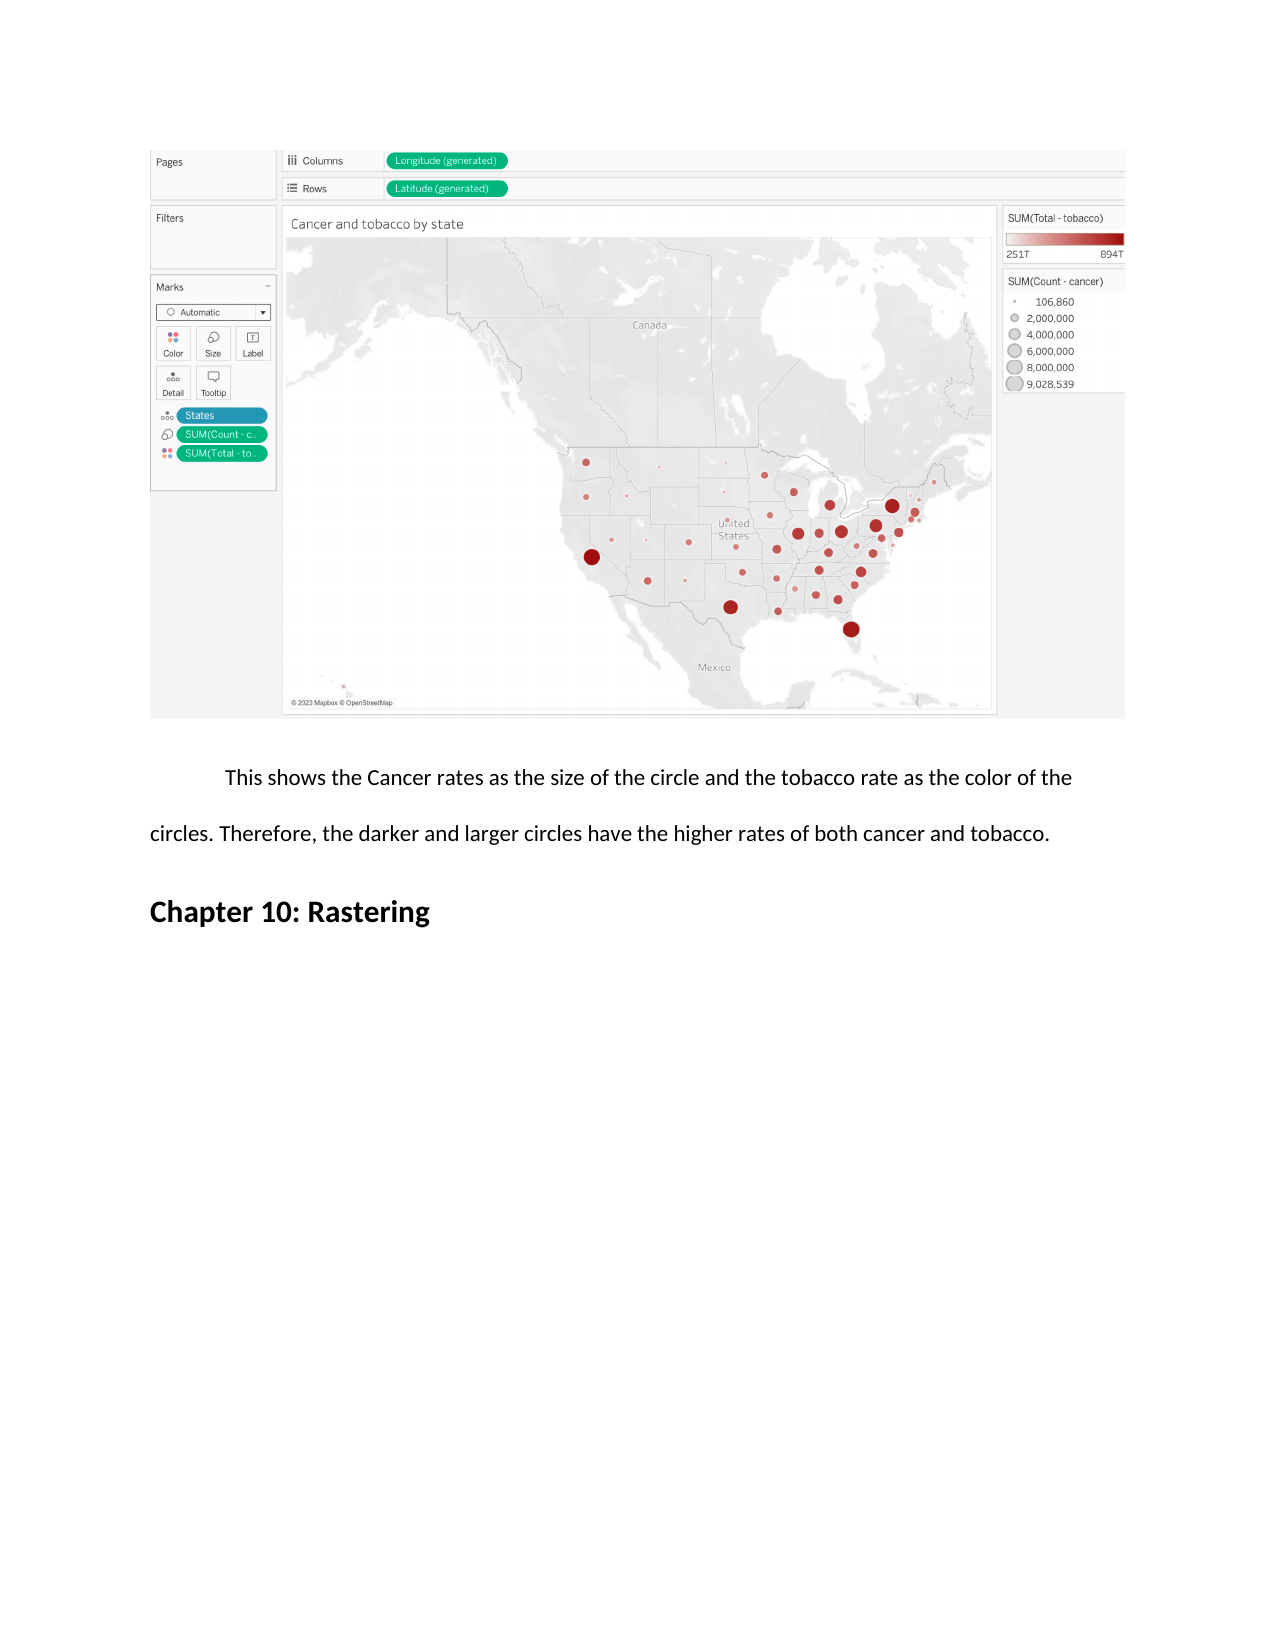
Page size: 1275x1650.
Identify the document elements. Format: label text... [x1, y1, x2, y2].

text This shows the Cancer rates as the size of the circle and the tobacco rate as the color of the circles. Therefore, the darker and larger circles have the higher rates of both cancer and tobacco. [150, 763, 1125, 847]
picture [150, 150, 1125, 719]
text Chapter 10: Rastering [150, 892, 1125, 930]
